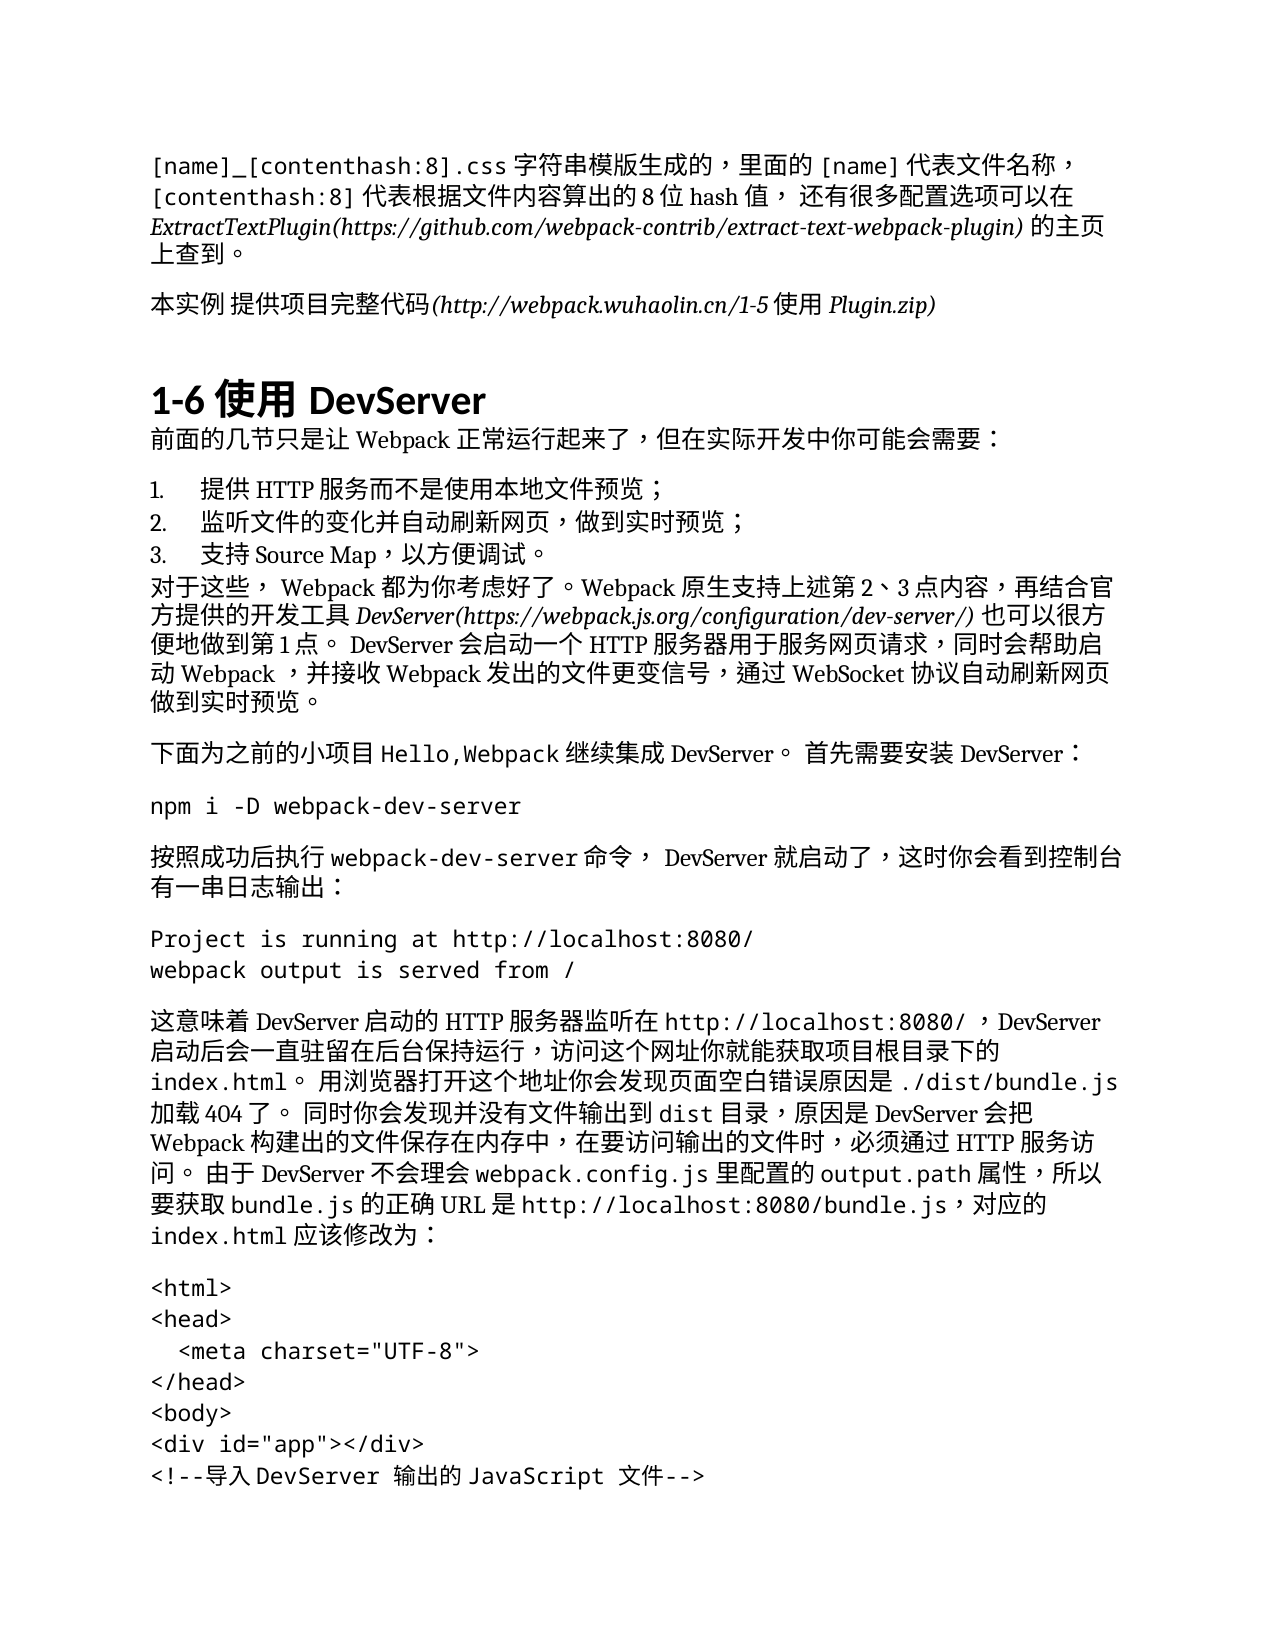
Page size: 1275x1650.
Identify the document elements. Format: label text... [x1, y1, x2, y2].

list 监听文件的变化并自动刷新网页，做到实时预览； [150, 508, 1125, 537]
text 前面的几节只是让 Webpack 正常运行起来了，但在实际开发中你可能会需要： [150, 426, 1125, 455]
text 对于这些， Webpack 都为你考虑好了。Webpack 原生支持上述第2、3点内容，再结合官方提供的开发工具 DevServer(https://webpack.js.org/configuration/dev-server/) 也可以很方便地做到第1点。 DevServer 会启动一个 HTTP 服务器用于服务网页请求，同时会帮助启动 Webpack ，并接收 Webpack 发出的文件更变信号，通过 WebSocket 协议自动刷新网页做到实时预览。 [150, 573, 1125, 717]
text 按照成功后执行 webpack-dev-server 命令， DevServer 就启动了，这时你会看到控制台有一串日志输出： [150, 842, 1125, 902]
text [150, 150, 1125, 270]
list 提供 HTTP 服务而不是使用本地文件预览； [150, 476, 1125, 505]
text 这意味着 DevServer 启动的 HTTP 服务器监听在 http://localhost:8080/ ，DevServer 启动后会一直驻留在后台保持运行，访问这个网址你就能获取项目根目录下的 index.html。 用浏览器打开这个地址你会发现页面空白错误原因是 ./dist/bundle.js 加载404了。 同时你会发现并没有文件输出到 dist 目录，原因是 DevServer 会把 Webpack 构建出的文件保存在内存中，在要访问输出的文件时，必须通过 HTTP 服务访问。 由于 DevServer 不会理会 webpack.config.js 里配置的 output.path 属性，所以要获取 bundle.js 的正确 URL 是 http://localhost:8080/bundle.js，对应的 index.html 应该修改为： [150, 1006, 1125, 1251]
text 下面为之前的小项目 Hello,Webpack 继续集成 DevServer。 首先需要安装 DevServer： [150, 738, 1125, 769]
subtitle 1-6 使用 DevServer [150, 369, 1125, 426]
list 支持 Source Map，以方便调试。 [150, 541, 1125, 570]
